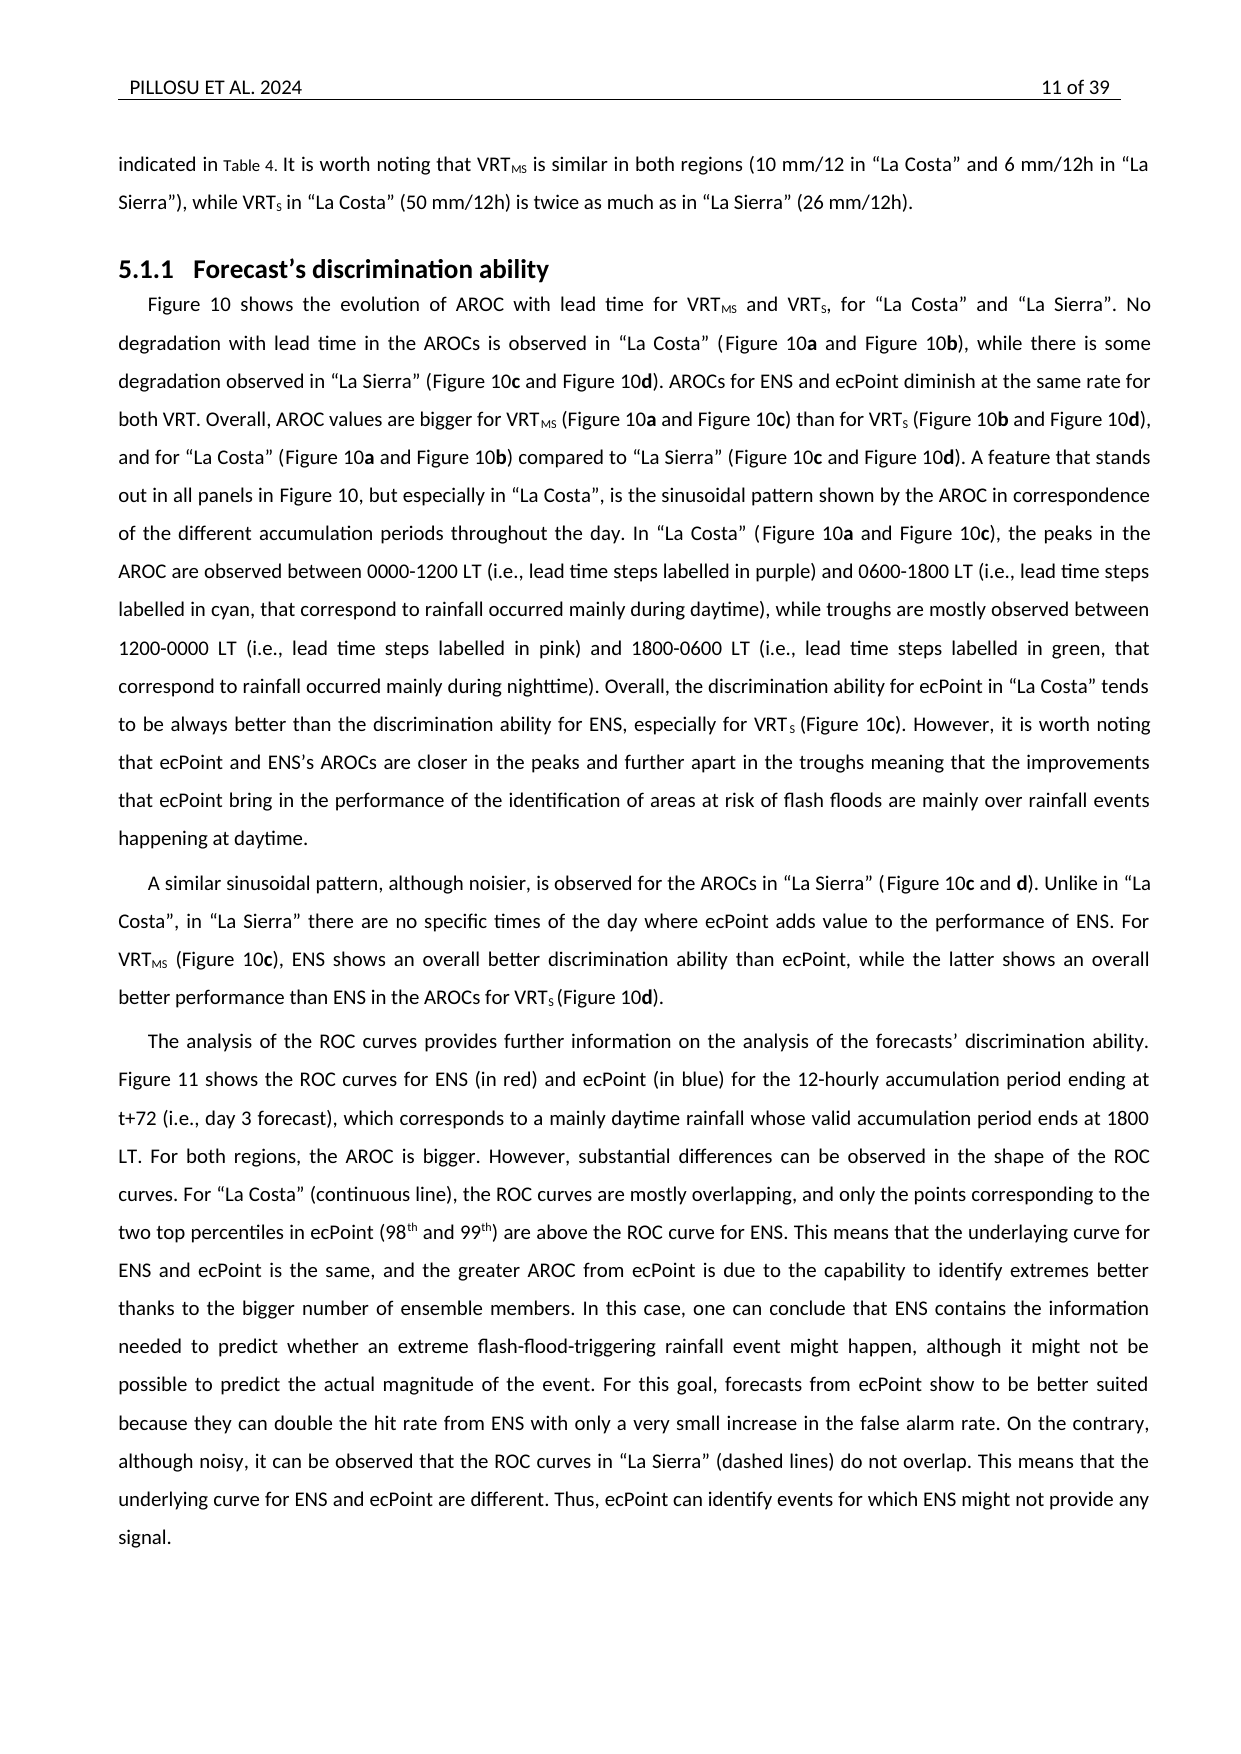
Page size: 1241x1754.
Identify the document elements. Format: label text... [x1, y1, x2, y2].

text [118, 151, 1152, 215]
text The analysis of the ROC curves provides further information on the analysis of the forecasts’ discrimination ability. Figure 11 shows the ROC curves for ENS (in red) and ecPoint (in blue) for the 12-hourly accumulation period ending at t+72 (i.e., day 3 forecast), which corresponds to a mainly daytime rainfall whose valid accumulation period ends at 1800 LT. For both regions, the AROC is bigger. However, substantial differences can be observed in the shape of the ROC curves. For “La Costa” (continuous line), the ROC curves are mostly overlapping, and only the points corresponding to the two top percentiles in ecPoint (98th and 99th) are above the ROC curve for ENS. This means that the underlaying curve for ENS and ecPoint is the same, and the greater AROC from ecPoint is due to the capability to identify extremes better thanks to the bigger number of ensemble members. In this case, one can conclude that ENS contains the information needed to predict whether an extreme flash-flood-triggering rainfall event might happen, although it might not be possible to predict the actual magnitude of the event. For this goal, forecasts from ecPoint show to be better suited because they can double the hit rate from ENS with only a very small increase in the false alarm rate. On the contrary, although noisy, it can be observed that the ROC curves in “La Sierra” (dashed lines) do not overlap. This means that the underlying curve for ENS and ecPoint are different. Thus, ecPoint can identify events for which ENS might not provide any signal. [118, 1028, 1152, 1549]
text Figure 10 shows the evolution of AROC with lead time for VRTMS and VRTS, for “La Costa” and “La Sierra”. No degradation with lead time in the AROCs is observed in “La Costa” (Figure 10a and Figure 10b), while there is some degradation observed in “La Sierra” (Figure 10c and Figure 10d). AROCs for ENS and ecPoint diminish at the same rate for both VRT. Overall, AROC values are bigger for VRTMS (Figure 10a and Figure 10c) than for VRTS (Figure 10b and Figure 10d), and for “La Costa” (Figure 10a and Figure 10b) compared to “La Sierra” (Figure 10c and Figure 10d). A feature that stands out in all panels in Figure 10, but especially in “La Costa”, is the sinusoidal pattern shown by the AROC in correspondence of the different accumulation periods throughout the day. In “La Costa” (Figure 10a and Figure 10c), the peaks in the AROC are observed between 0000-1200 LT (i.e., lead time steps labelled in purple) and 0600-1800 LT (i.e., lead time steps labelled in cyan, that correspond to rainfall occurred mainly during daytime), while troughs are mostly observed between 1200-0000 LT (i.e., lead time steps labelled in pink) and 1800-0600 LT (i.e., lead time steps labelled in green, that correspond to rainfall occurred mainly during nighttime). Overall, the discrimination ability for ecPoint in “La Costa” tends to be always better than the discrimination ability for ENS, especially for VRTS (Figure 10c). However, it is worth noting that ecPoint and ENS’s AROCs are closer in the peaks and further apart in the troughs meaning that the improvements that ecPoint bring in the performance of the identification of areas at risk of flash floods are mainly over rainfall events happening at daytime. [118, 292, 1152, 851]
subtitle Forecast’s discrimination ability [118, 252, 1152, 285]
text A similar sinusoidal pattern, although noisier, is observed for the AROCs in “La Sierra” (Figure 10c and d). Unlike in “La Costa”, in “La Sierra” there are no specific times of the day where ecPoint adds value to the performance of ENS. For VRTMS (Figure 10c), ENS shows an overall better discrimination ability than ecPoint, while the latter shows an overall better performance than ENS in the AROCs for VRTS (Figure 10d). [118, 870, 1152, 1009]
